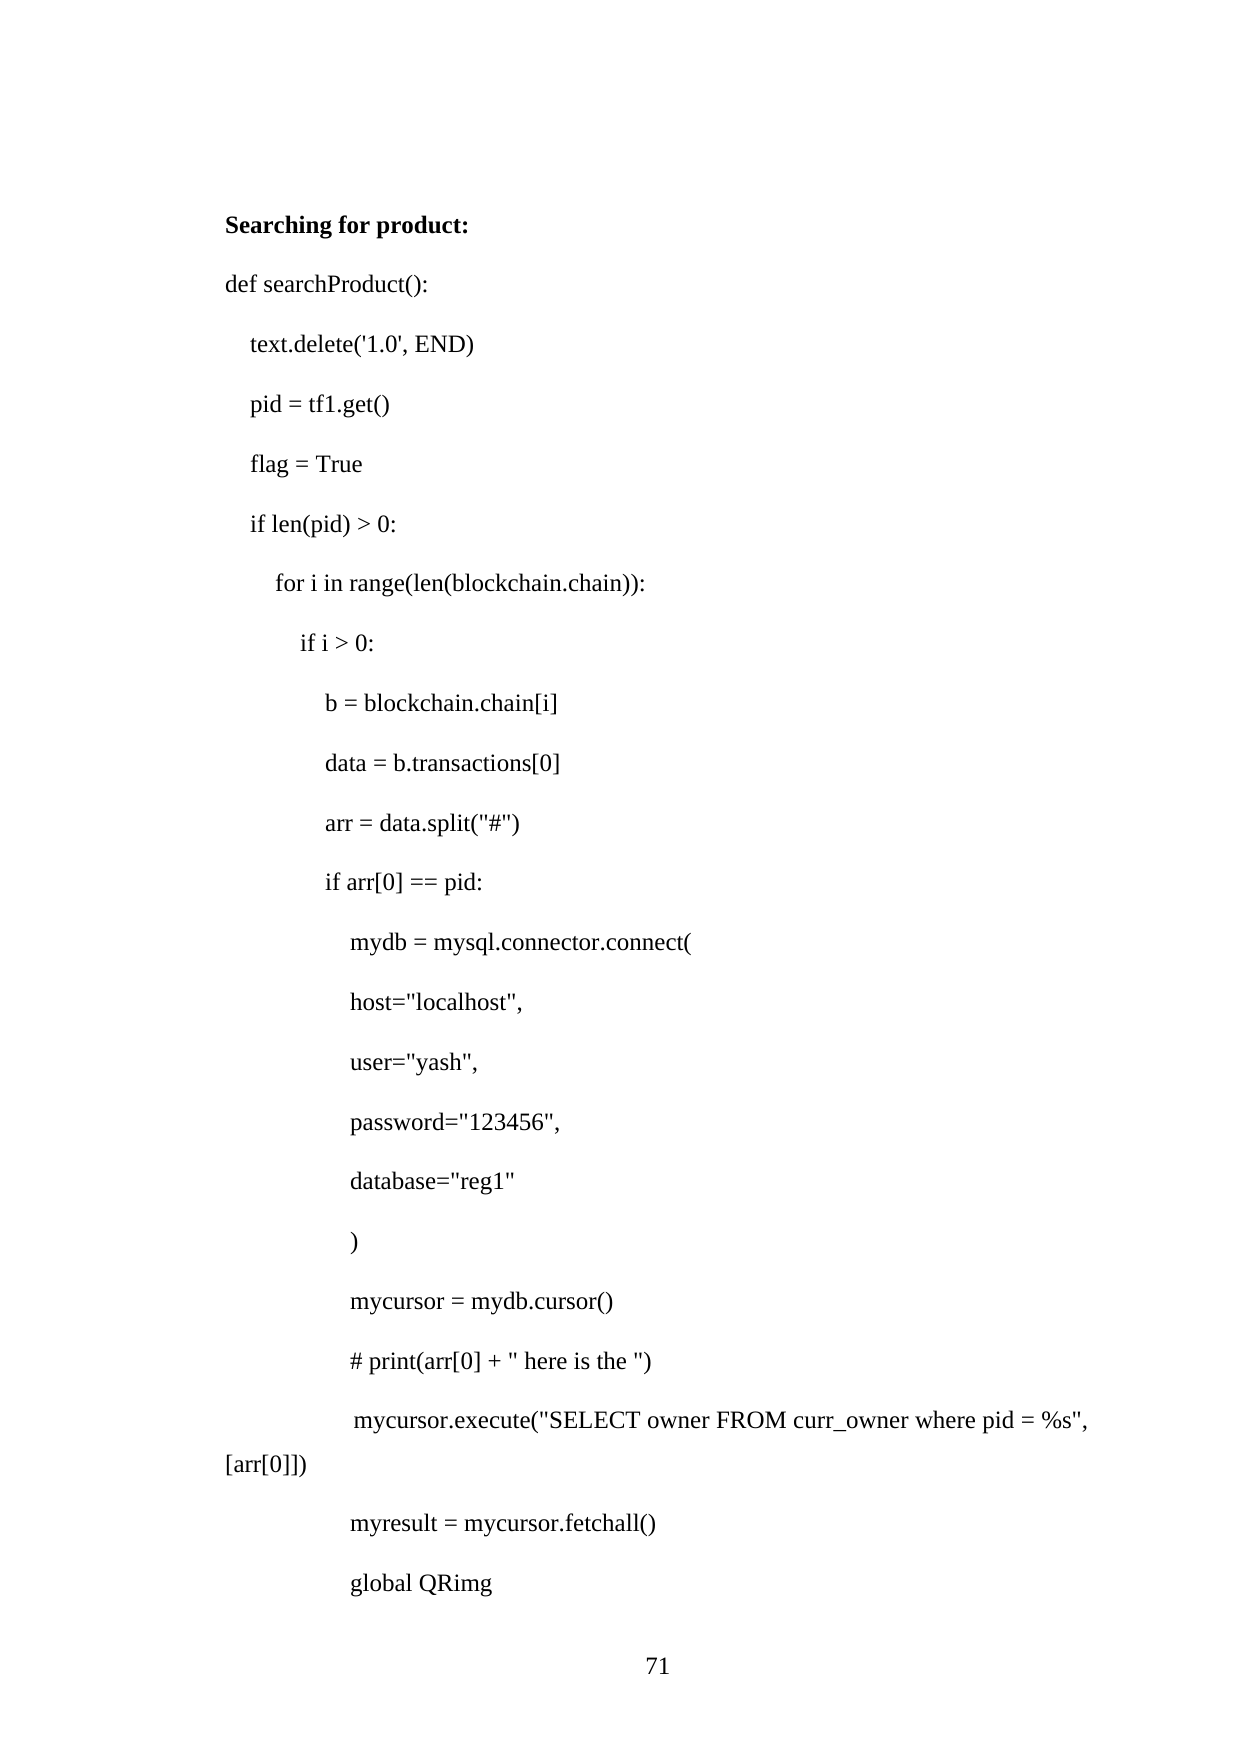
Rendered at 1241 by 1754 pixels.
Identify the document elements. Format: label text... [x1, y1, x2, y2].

text if len(pid) > 0: [225, 509, 1090, 537]
text flag = True [225, 449, 1090, 478]
text # print(arr[0] + " here is the ") [225, 1346, 1090, 1374]
text global QRimg [225, 1568, 1090, 1597]
text for i in range(len(blockchain.chain)): [225, 568, 1090, 597]
text host="localhost", [225, 987, 1090, 1016]
text mycursor = mydb.cursor() [225, 1286, 1090, 1315]
text arr = data.split("#") [225, 808, 1090, 836]
text if i > 0: [225, 628, 1090, 657]
text mycursor.execute("SELECT owner FROM curr_owner where pid = %s", [arr[0]]) [225, 1406, 1090, 1477]
text pid = tf1.get() [225, 389, 1090, 418]
text Searching for product: [225, 210, 1090, 238]
text text.delete('1.0', END) [225, 329, 1090, 358]
text if arr[0] == pid: [225, 867, 1090, 896]
text myresult = mycursor.fetchall() [225, 1508, 1090, 1537]
text user="yash", [225, 1047, 1090, 1076]
text password="123456", [225, 1107, 1090, 1135]
text mydb = mysql.connector.connect( [225, 927, 1090, 956]
text ) [225, 1226, 1090, 1255]
text b = blockchain.chain[i] [225, 688, 1090, 717]
text data = b.transactions[0] [225, 748, 1090, 777]
text database="reg1" [225, 1166, 1090, 1195]
text def searchProduct(): [225, 269, 1090, 298]
